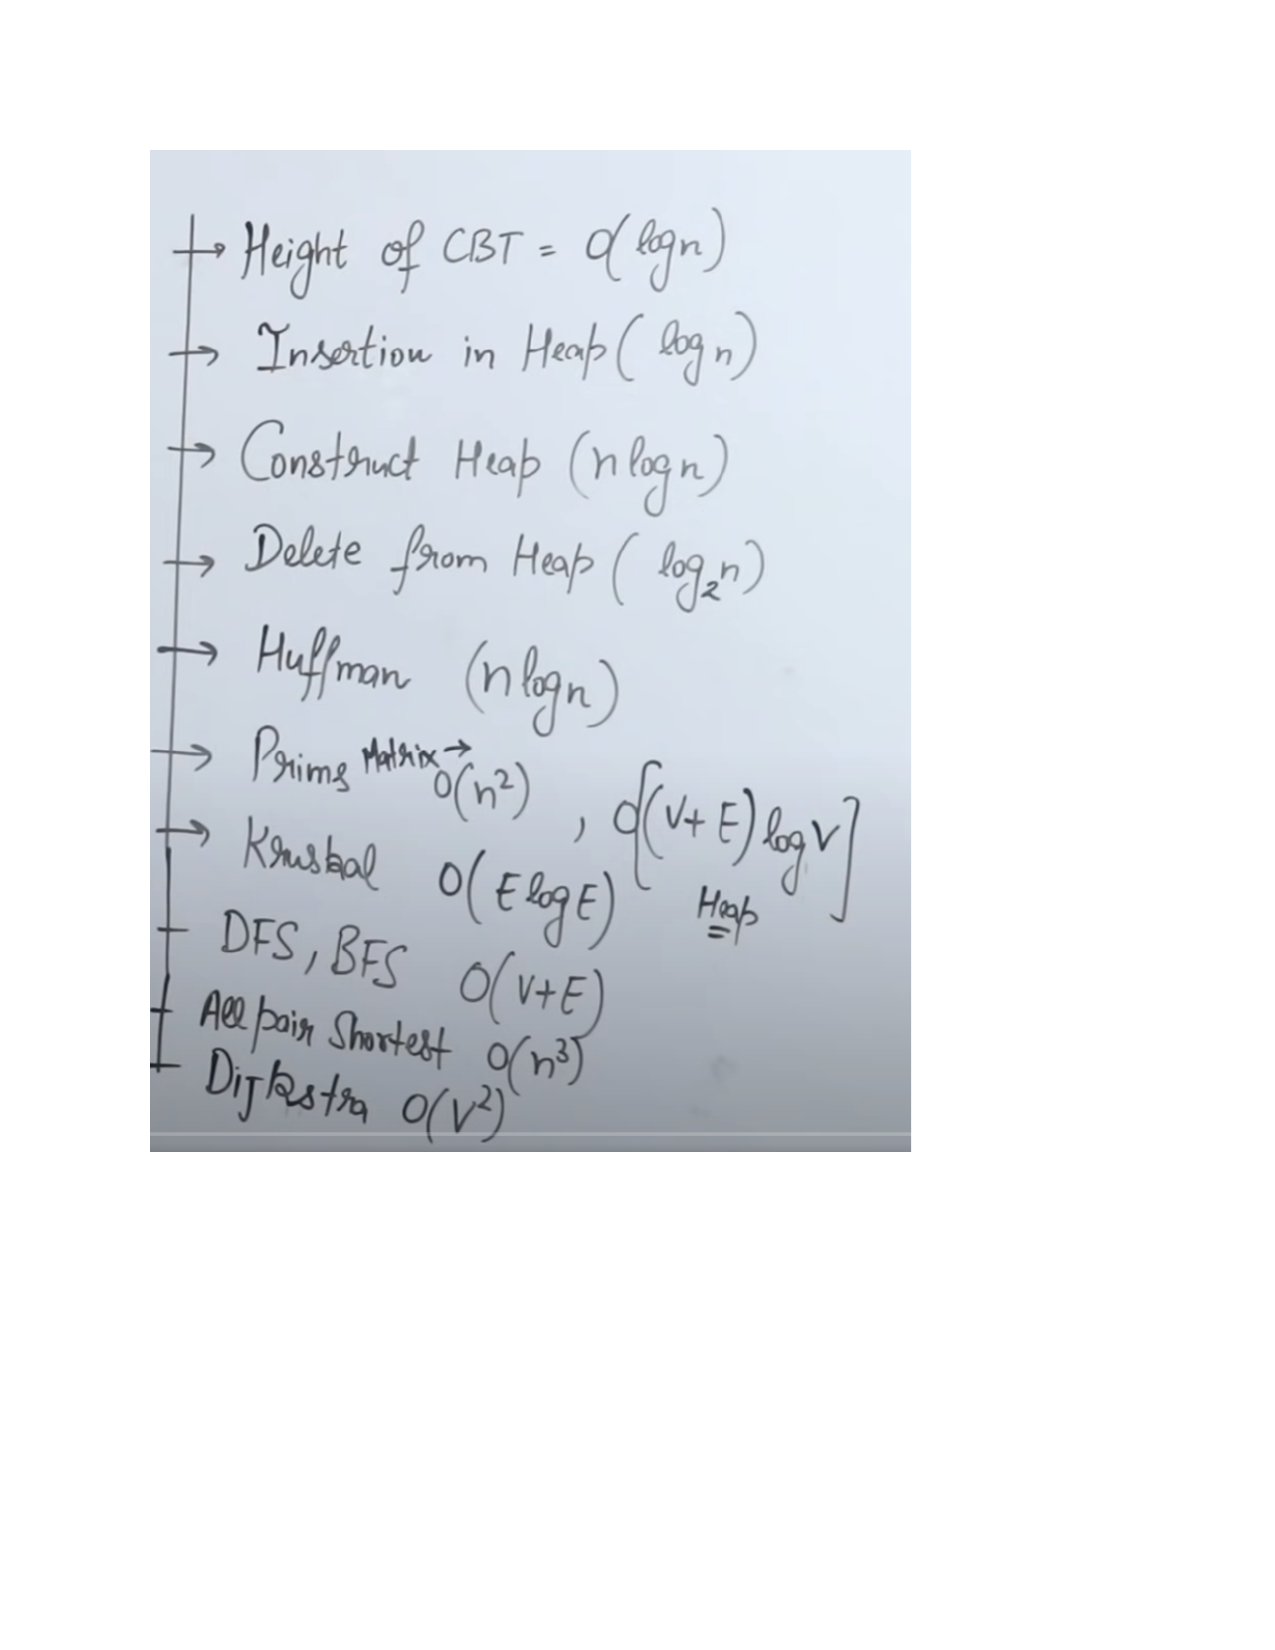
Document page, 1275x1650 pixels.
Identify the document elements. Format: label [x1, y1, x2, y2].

picture [150, 150, 912, 1152]
